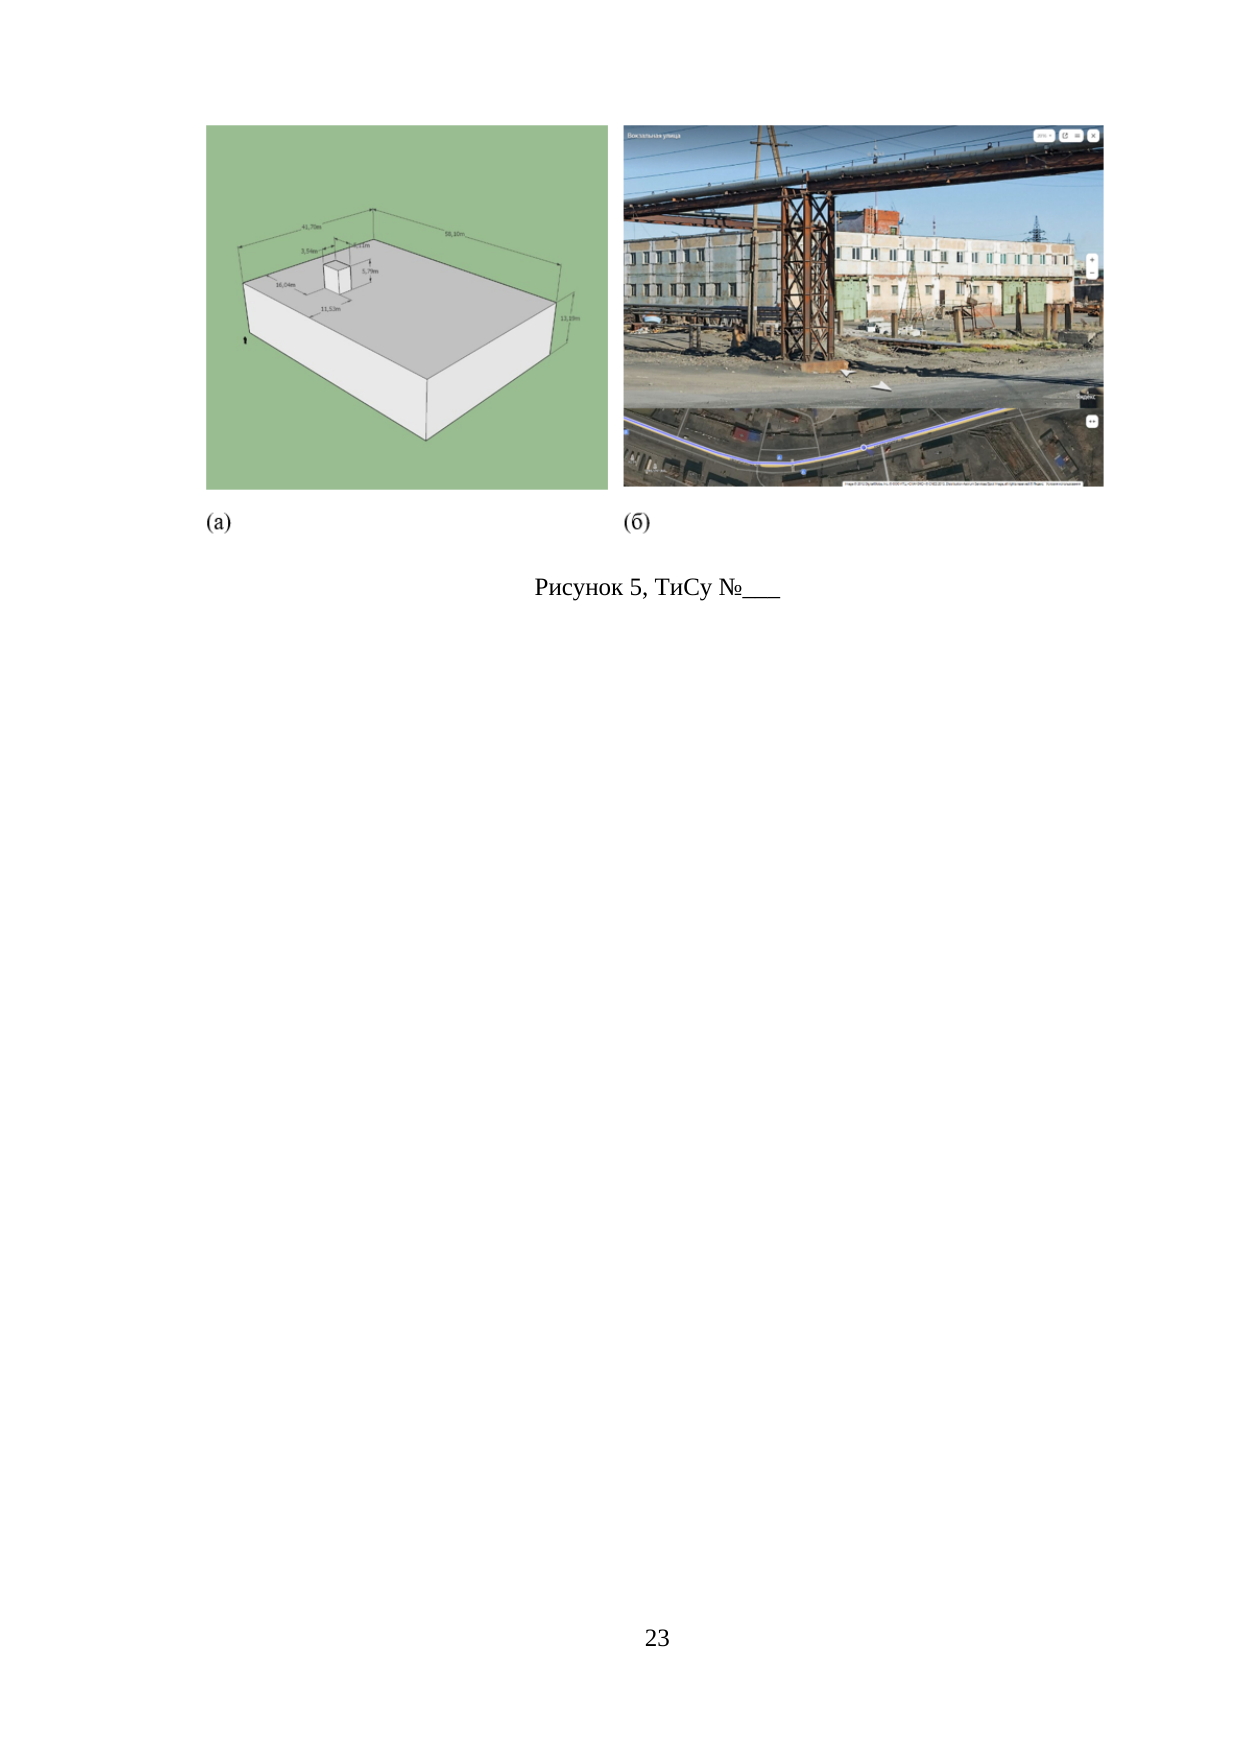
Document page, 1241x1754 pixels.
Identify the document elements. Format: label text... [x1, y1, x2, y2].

text Рисунок 5, ТиСу №___ [118, 572, 1122, 601]
picture [201, 118, 1113, 544]
